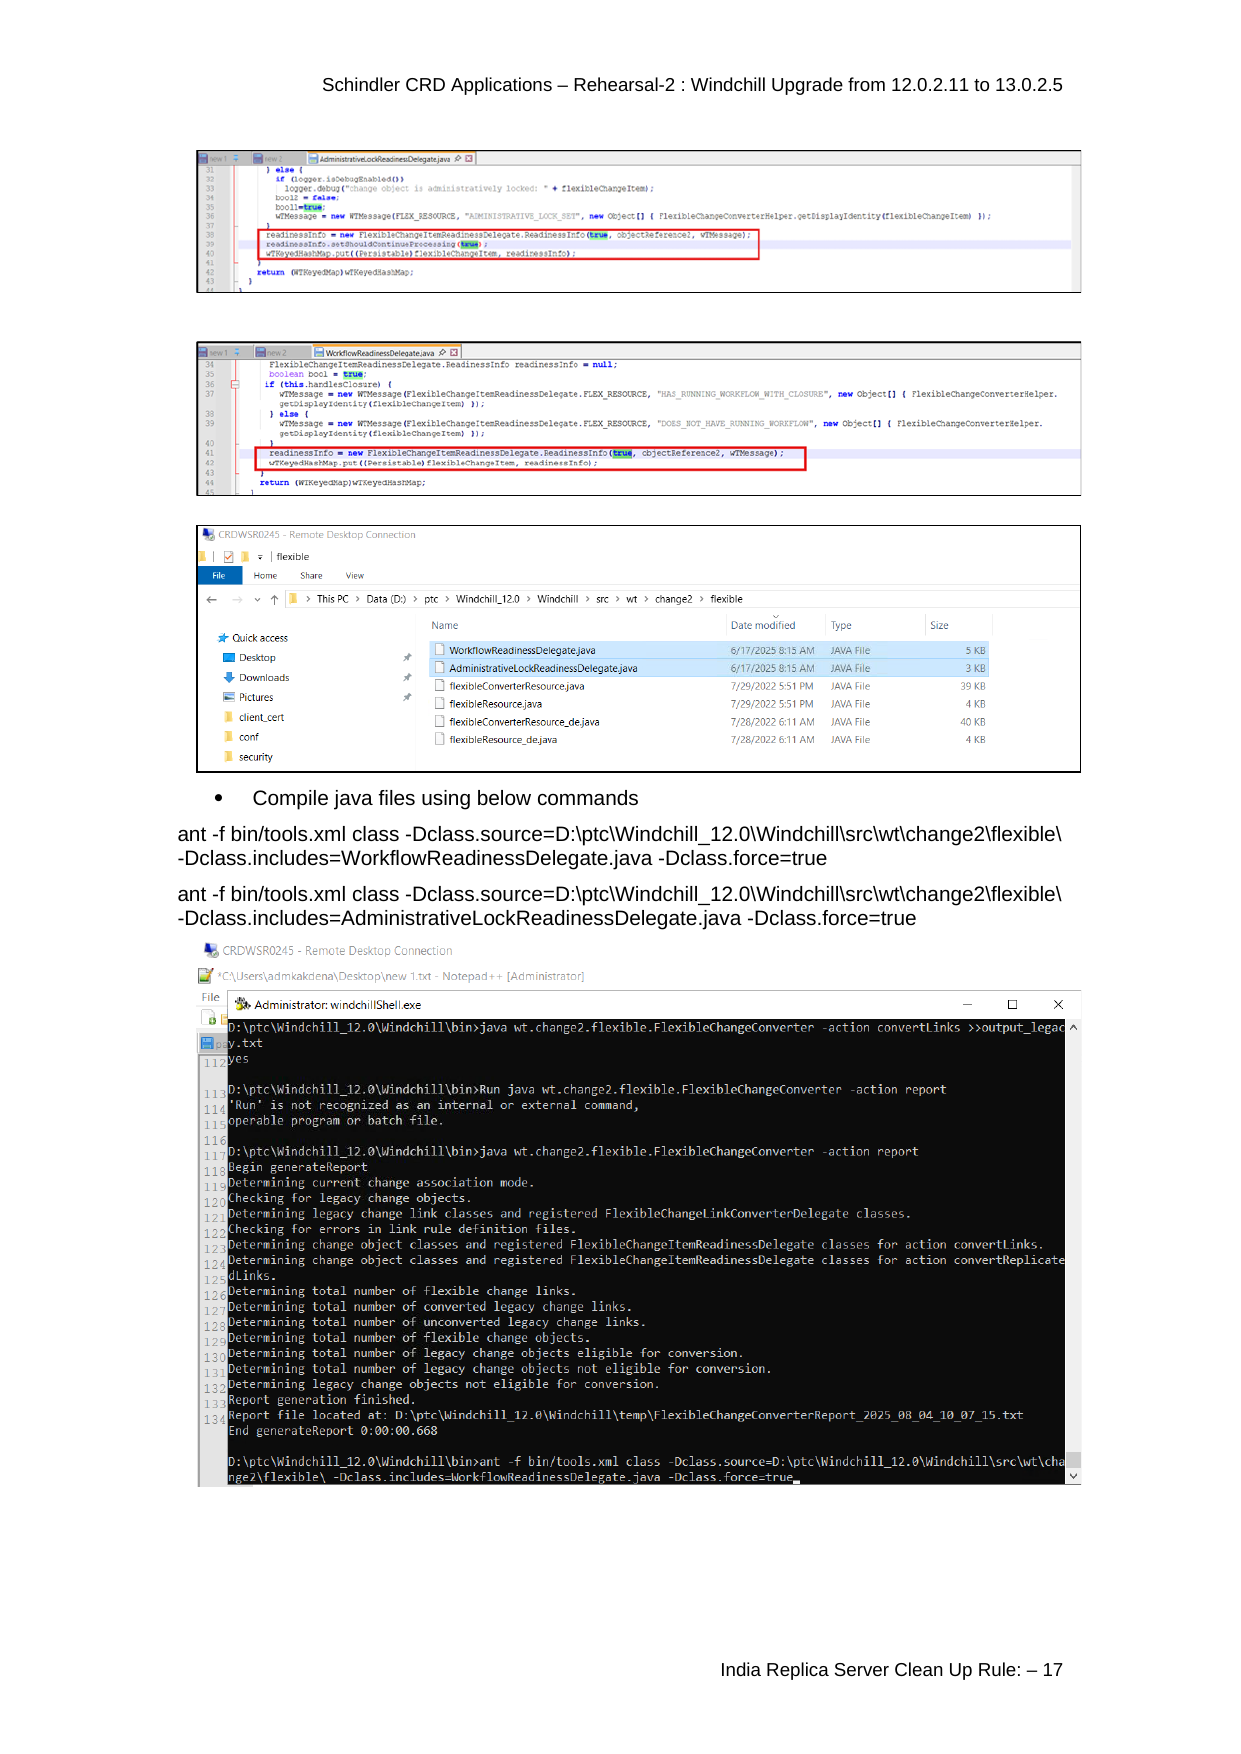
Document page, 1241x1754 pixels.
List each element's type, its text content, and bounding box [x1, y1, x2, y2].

picture [196, 150, 1082, 293]
text ant -f bin/tools.xml class -Dclass.source=D:\ptc\Windchill_12.0\Windchill\src\wt\change2\flexible\ -Dclass.includes=WorkflowReadinessDelegate.java -Dclass.force=true [177, 822, 1063, 870]
picture [198, 526, 1080, 771]
picture [196, 341, 1082, 496]
picture [196, 942, 1082, 1487]
list Compile java files using below commands [215, 785, 1063, 809]
text ant -f bin/tools.xml class -Dclass.source=D:\ptc\Windchill_12.0\Windchill\src\wt\change2\flexible\ -Dclass.includes=AdministrativeLockReadinessDelegate.java -Dclass.force=true [177, 882, 1063, 930]
